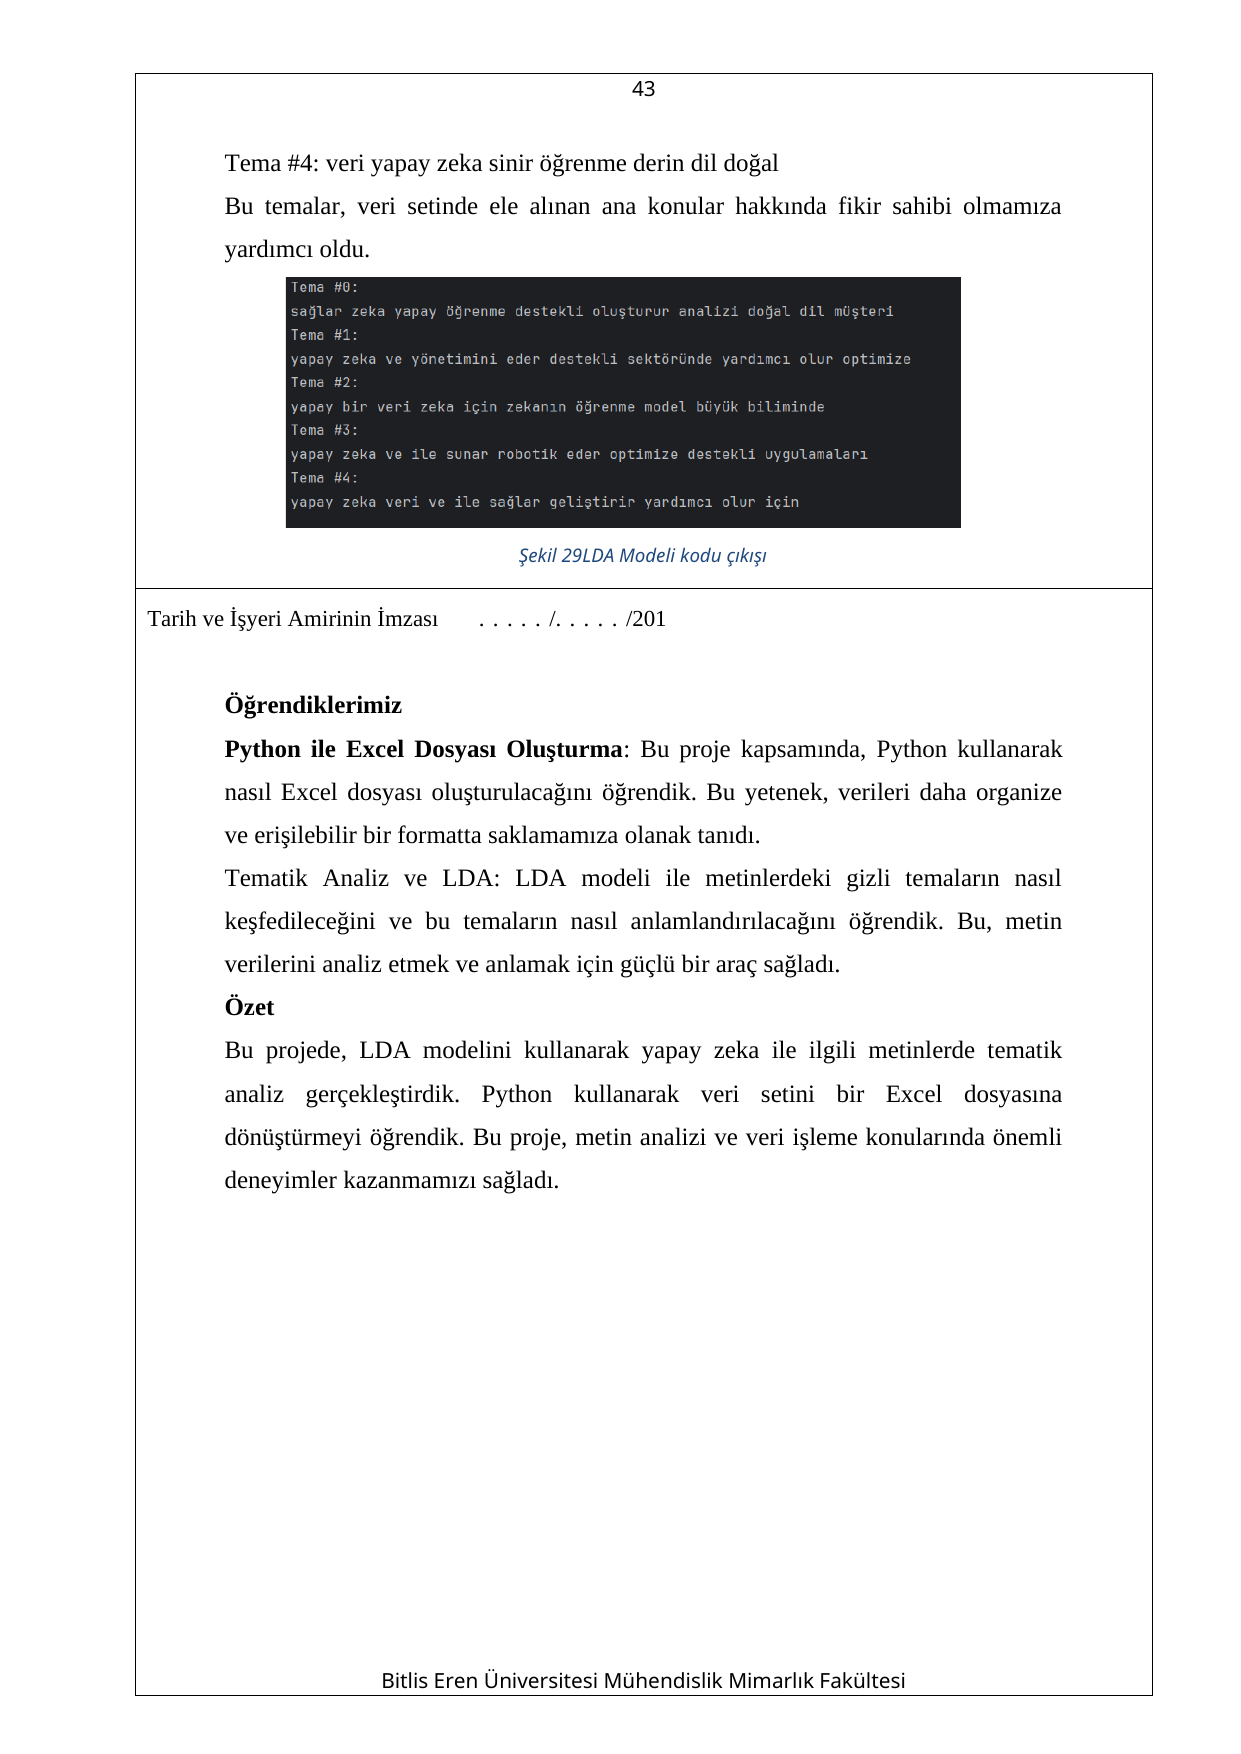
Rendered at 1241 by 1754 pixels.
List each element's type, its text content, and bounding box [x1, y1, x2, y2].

text Özet [224, 992, 1063, 1021]
text Şekil 29LDA Modeli kodu çıkışı [136, 542, 1152, 567]
table_header Tarih ve İşyeri Amirinin İmzası ...../...../201 [136, 589, 1152, 647]
text Tema #4: veri yapay zeka sinir öğrenme derin dil doğal [224, 148, 1063, 176]
text Bu temalar, veri setinde ele alınan ana konular hakkında fikir sahibi olmamıza yardımcı oldu. [224, 191, 1063, 263]
text Python ile Excel Dosyası Oluşturma: Bu proje kapsamında, Python kullanarak nasıl Excel dosyası oluşturulacağını öğrendik. Bu yetenek, verileri daha organize ve erişilebilir bir formatta saklamamıza olanak tanıdı. [224, 734, 1063, 849]
text Bu projede, LDA modelini kullanarak yapay zeka ile ilgili metinlerde tematik analiz gerçekleştirdik. Python kullanarak veri setini bir Excel dosyasına dönüştürmeyi öğrendik. Bu proje, metin analizi ve veri işleme konularında önemli deneyimler kazanmamızı sağladı. [224, 1036, 1063, 1194]
picture [285, 277, 961, 528]
text Tematik Analiz ve LDA: LDA modeli ile metinlerdeki gizli temaların nasıl keşfedileceğini ve bu temaların nasıl anlamlandırılacağını öğrendik. Bu, metin verilerini analiz etmek ve anlamak için güçlü bir araç sağladı. [224, 863, 1063, 978]
text Öğrendiklerimiz [224, 691, 1063, 719]
